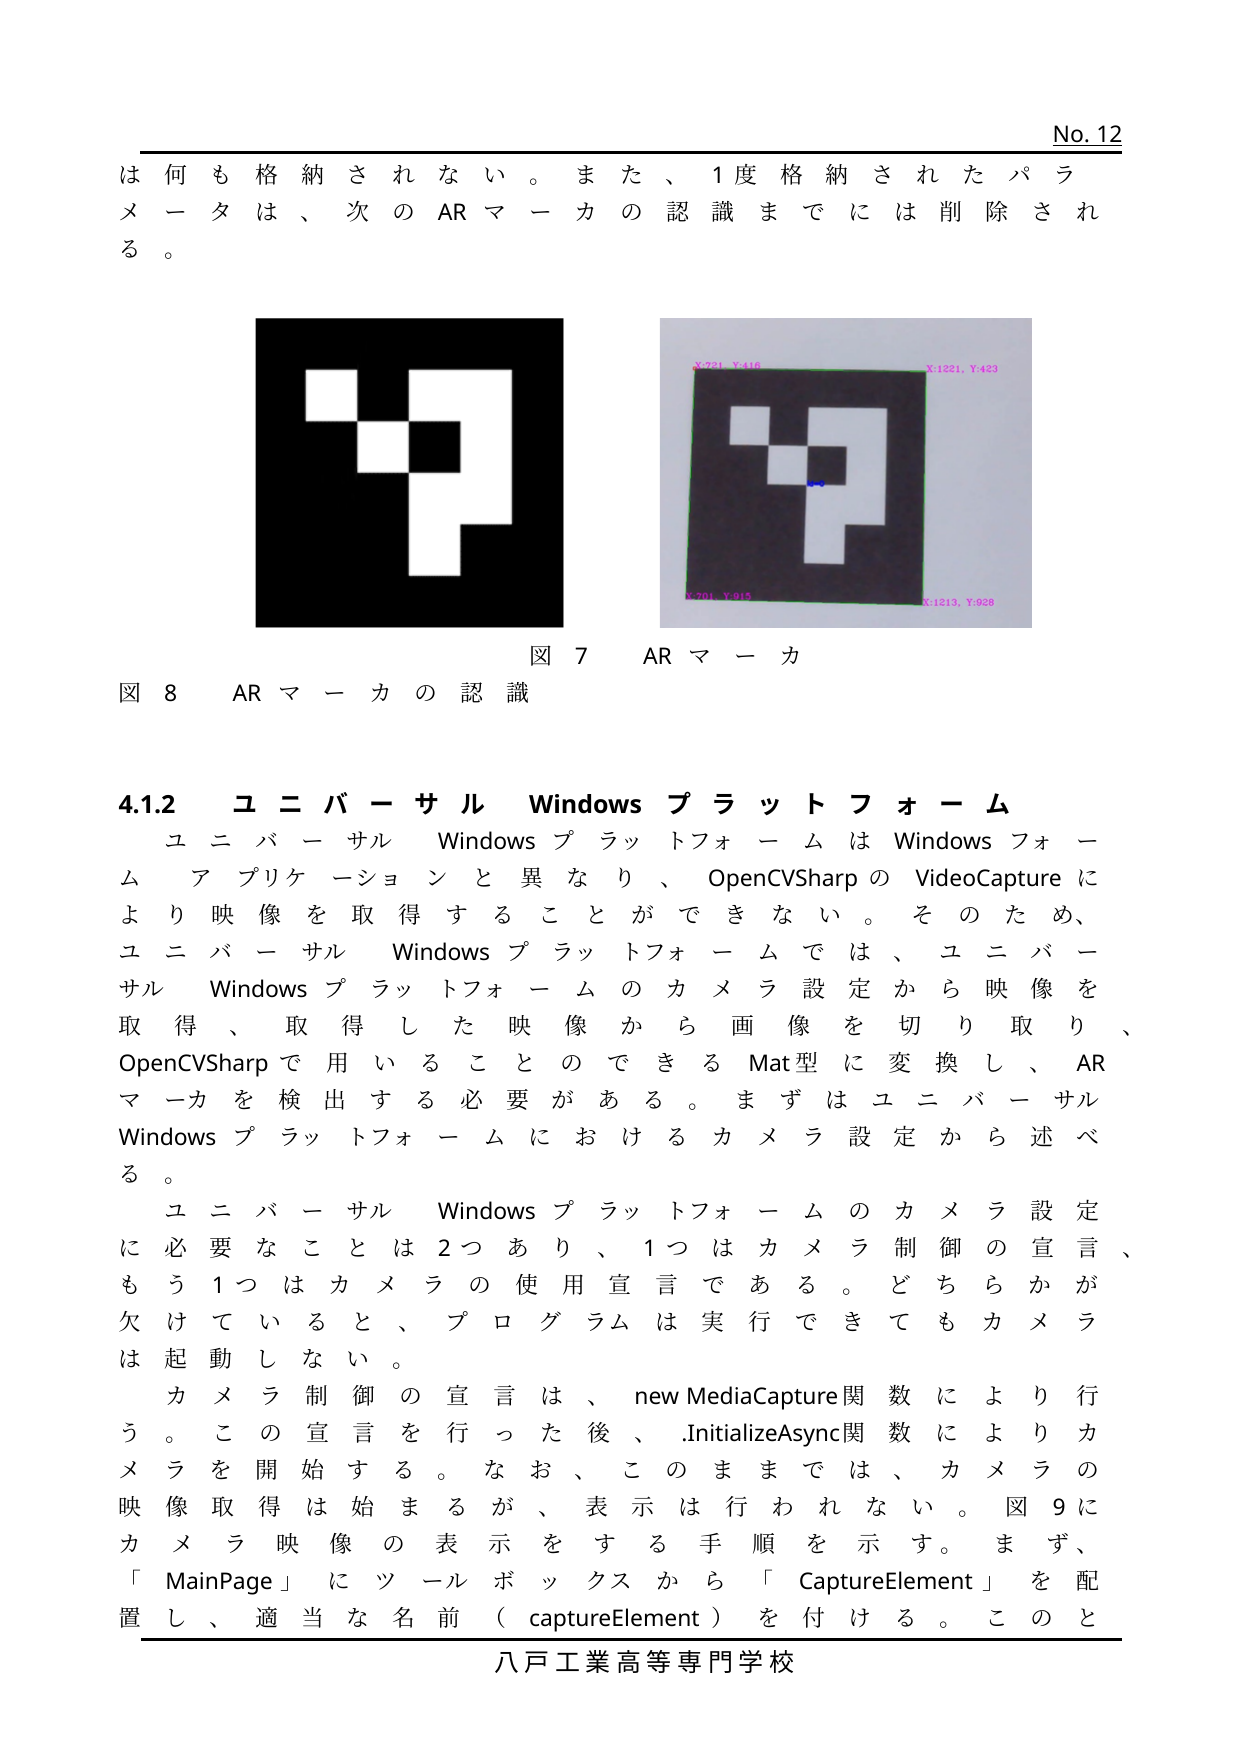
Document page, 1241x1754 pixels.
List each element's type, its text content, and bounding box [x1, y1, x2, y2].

picture [659, 318, 1032, 628]
text ユニバーサル Windows プラットフォームのカメラ設定に必要なことは2つあり、1つはカメラ制御の宣言、もう1つはカメラの使用宣言である。どちらかが欠けていると、プログラムは実行できてもカメラは起動しない。 [118, 1191, 1122, 1376]
picture [255, 318, 566, 630]
text 4.1.2 ユニバーサル Windows プラットフォーム [118, 784, 1122, 821]
text ユニバーサル Windows プラットフォームはWindows フォーム アプリケーションと異なり、OpenCVSharpのVideoCaptureにより映像を取得することができない。そのため、ユニバーサル Windows プラットフォームでは、ユニバーサル Windows プラットフォームのカメラ設定から映像を取得、取得した映像から画像を切り取り、OpenCVSharpで用いることのできるMat型に変換し、ARマーカを検出する必要がある。まずはユニバーサル Windows プラットフォームにおけるカメラ設定から述べる。 [118, 821, 1122, 1191]
subtitle 図7 ARマーカ 図8 ARマーカの認識 [118, 636, 1122, 710]
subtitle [118, 156, 1122, 267]
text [118, 1376, 1122, 1635]
